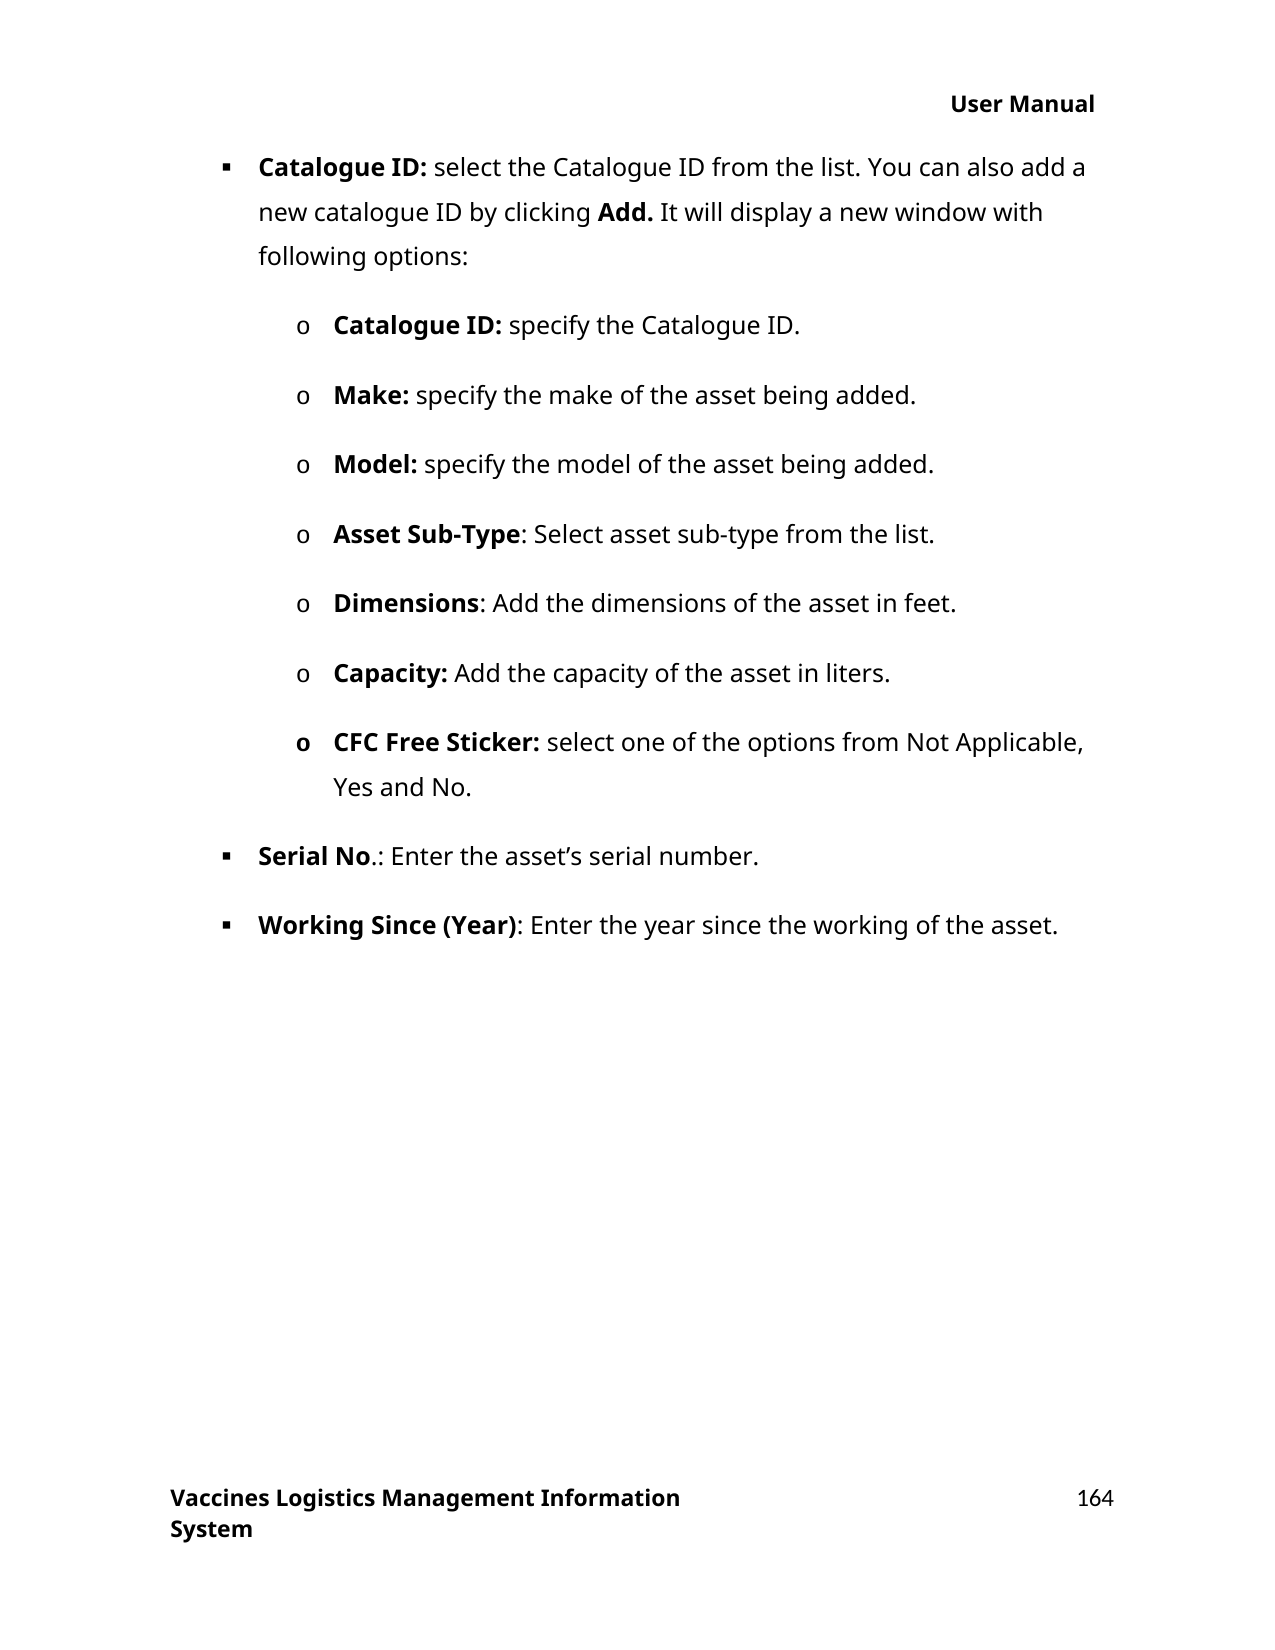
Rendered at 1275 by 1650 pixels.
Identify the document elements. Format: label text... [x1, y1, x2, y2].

list Make: specify the make of the asset being added. [296, 377, 1095, 412]
list CFC Free Sticker: select one of the options from Not Applicable, Yes and No. [296, 725, 1095, 803]
list Asset Sub-Type: Select asset sub-type from the list. [296, 516, 1095, 551]
list Working Since (Year): Enter the year since the working of the asset. [221, 908, 1095, 942]
list Capacity: Add the capacity of the asset in liters. [296, 655, 1095, 689]
list Catalogue ID: specify the Catalogue ID. [296, 308, 1095, 342]
list Model: specify the model of the asset being added. [296, 447, 1095, 481]
list Catalogue ID: select the Catalogue ID from the list. You can also add a new catalogue ID by clicking Add. It will display a new window with following options: [221, 150, 1095, 273]
list Dimensions: Add the dimensions of the asset in feet. [296, 586, 1095, 620]
list Serial No.: Enter the asset’s serial number. [221, 838, 1095, 872]
